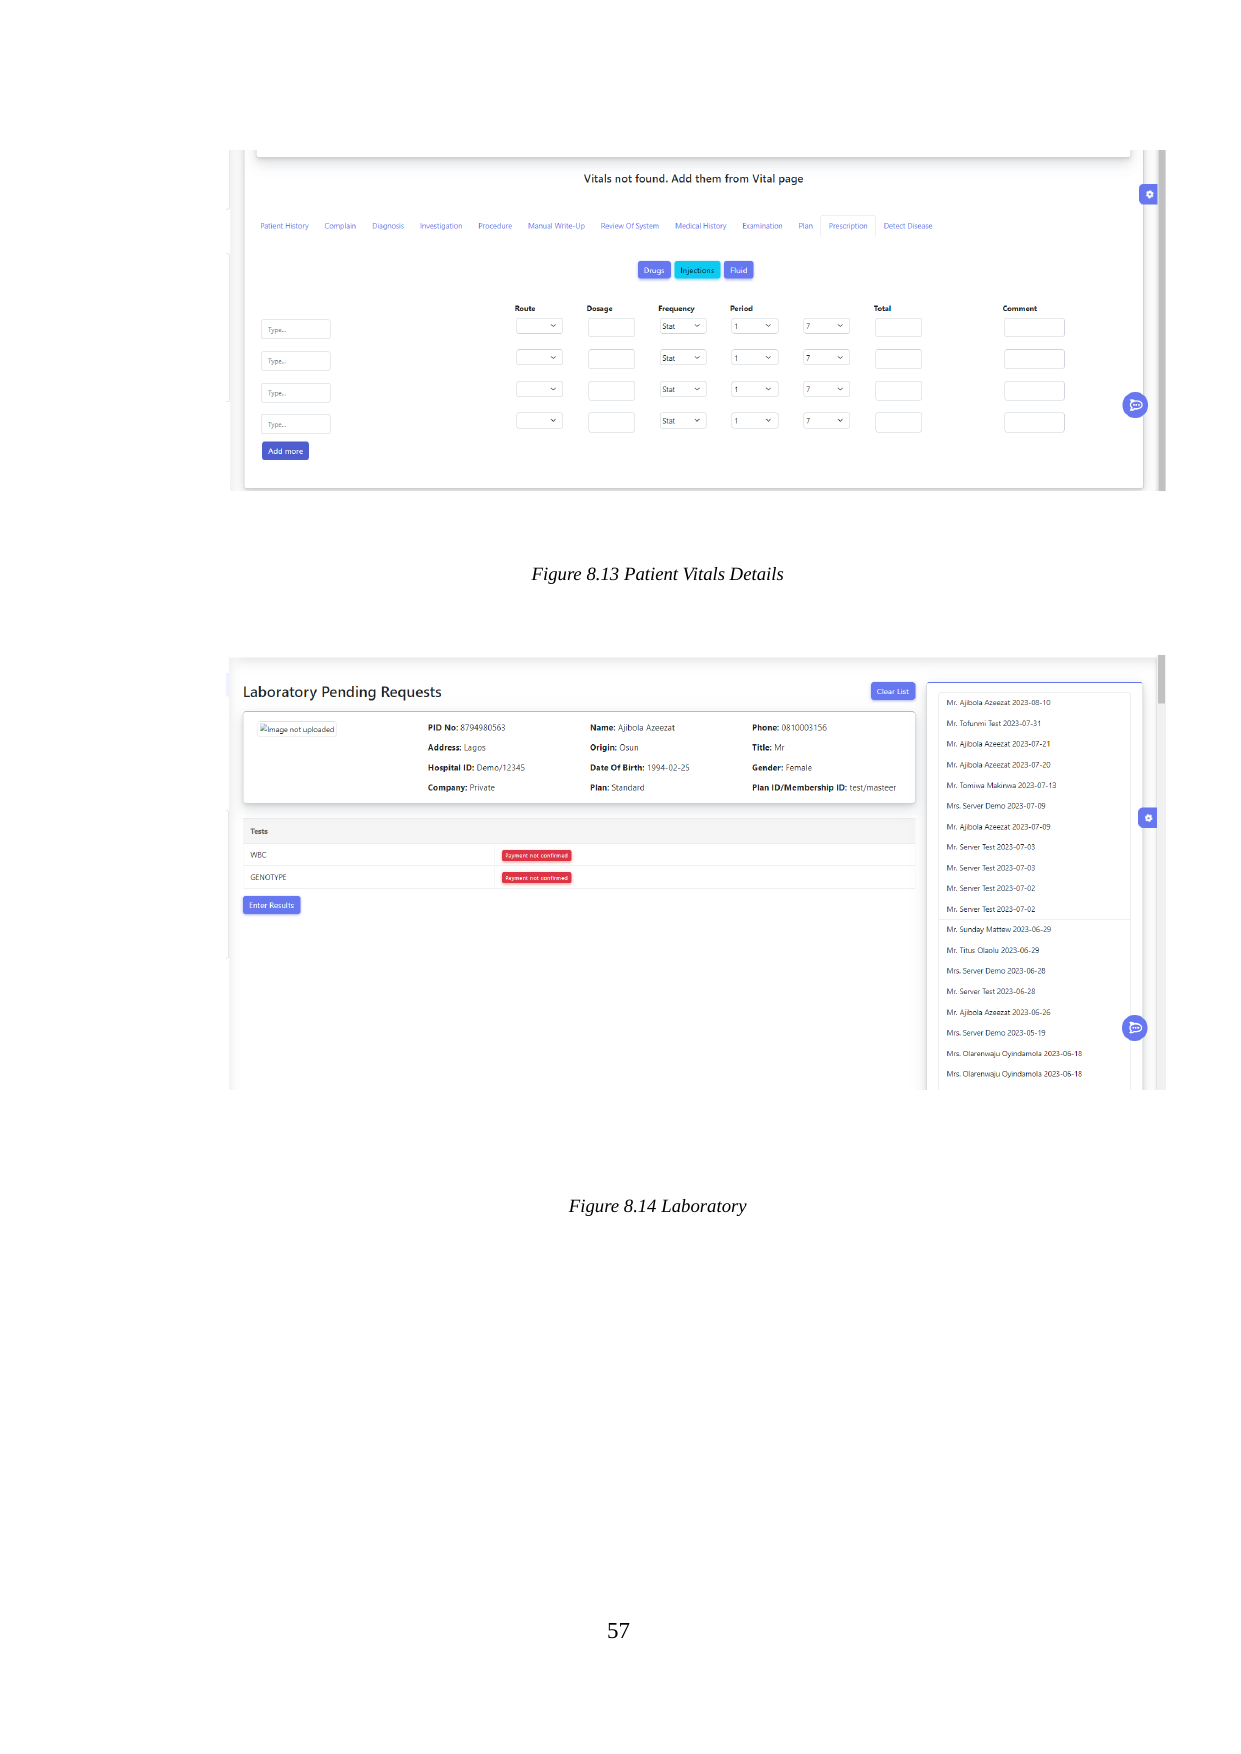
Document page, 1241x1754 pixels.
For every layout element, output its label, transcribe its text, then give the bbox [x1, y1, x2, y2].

text Figure 8.13 Patient Vitals Details [227, 563, 1090, 584]
picture [226, 655, 1166, 1090]
picture [226, 150, 1166, 491]
text Figure 8.14 Laboratory [227, 1195, 1090, 1216]
